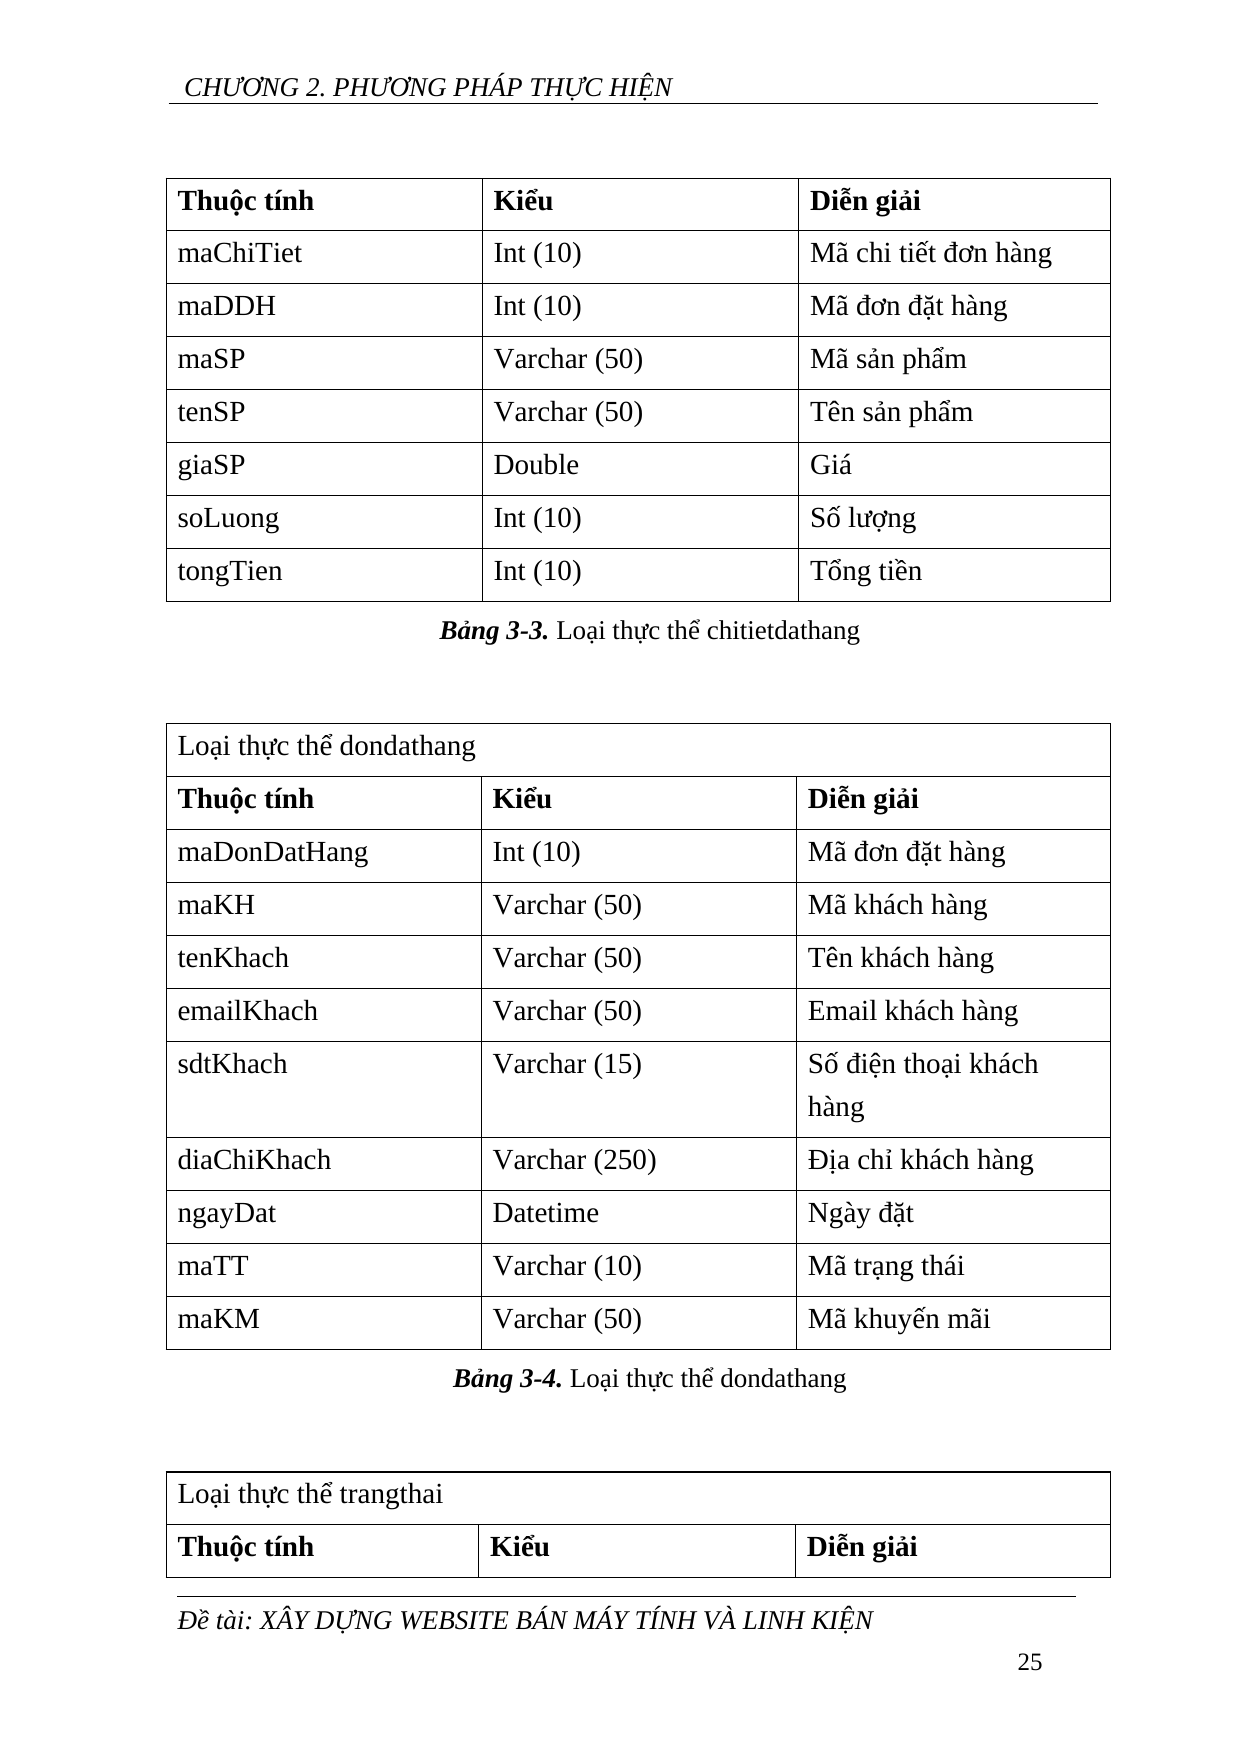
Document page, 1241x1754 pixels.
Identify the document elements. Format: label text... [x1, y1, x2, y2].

table_cell maDonDatHang [167, 830, 481, 882]
table_cell Mã trạng thái [797, 1244, 1110, 1296]
table_cell emailKhach [167, 989, 481, 1041]
table_cell Varchar (10) [482, 1244, 796, 1296]
table_cell Int (10) [482, 830, 796, 882]
table_cell Tên sản phẩm [799, 390, 1110, 442]
table_header Loại thực thể dondathang [167, 724, 1110, 776]
table_cell Tên khách hàng [797, 936, 1110, 988]
table_cell Int (10) [483, 231, 798, 283]
table_cell Diễn giải [797, 777, 1110, 829]
table_cell Giá [799, 443, 1110, 495]
table_cell maTT [167, 1244, 481, 1296]
table_cell Varchar (50) [482, 883, 796, 935]
table_cell maDDH [167, 284, 482, 336]
table_cell maKH [167, 883, 481, 935]
table_cell tenSP [167, 390, 482, 442]
table_cell Varchar (250) [482, 1138, 796, 1190]
table_cell Ngày đặt [797, 1191, 1110, 1243]
table_cell tenKhach [167, 936, 481, 988]
table_cell Mã sản phẩm [799, 337, 1110, 389]
table_cell Mã khách hàng [797, 883, 1110, 935]
table_cell Varchar (50) [482, 936, 796, 988]
table_cell Thuộc tính [167, 179, 482, 230]
table_cell Int (10) [483, 549, 798, 601]
table_cell maChiTiet [167, 231, 482, 283]
table_cell Mã đơn đặt hàng [799, 284, 1110, 336]
table_cell Int (10) [483, 284, 798, 336]
table_cell Varchar (50) [483, 337, 798, 389]
table_cell Kiểu [482, 777, 796, 829]
table_cell Datetime [482, 1191, 796, 1243]
table_cell Diễn giải [796, 1525, 1110, 1577]
table_cell tongTien [167, 549, 482, 601]
table_cell Varchar (15) [482, 1042, 796, 1137]
table_cell Kiểu [483, 179, 798, 230]
table_cell Kiểu [479, 1525, 795, 1577]
table_cell Mã chi tiết đơn hàng [799, 231, 1110, 283]
table_cell Varchar (50) [482, 1297, 796, 1349]
table_cell Thuộc tính [167, 1525, 478, 1577]
table_cell Varchar (50) [482, 989, 796, 1041]
table_cell Mã khuyến mãi [797, 1297, 1110, 1349]
table_cell maSP [167, 337, 482, 389]
table_header Loại thực thể trangthai [167, 1473, 1110, 1524]
table_cell Địa chỉ khách hàng [797, 1138, 1110, 1190]
table_cell Số lượng [799, 496, 1110, 548]
table_cell Thuộc tính [167, 777, 481, 829]
table_cell Varchar (50) [483, 390, 798, 442]
table_cell ngayDat [167, 1191, 481, 1243]
table_cell Mã đơn đặt hàng [797, 830, 1110, 882]
table_cell sdtKhach [167, 1042, 481, 1137]
table_cell Tổng tiền [799, 549, 1110, 601]
table_cell giaSP [167, 443, 482, 495]
table_cell Diễn giải [799, 179, 1110, 230]
table_cell Số điện thoại khách hàng [797, 1042, 1110, 1137]
table_cell maKM [167, 1297, 481, 1349]
table_cell soLuong [167, 496, 482, 548]
table_cell Double [483, 443, 798, 495]
table_cell Email khách hàng [797, 989, 1110, 1041]
table_cell Int (10) [483, 496, 798, 548]
table_cell diaChiKhach [167, 1138, 481, 1190]
